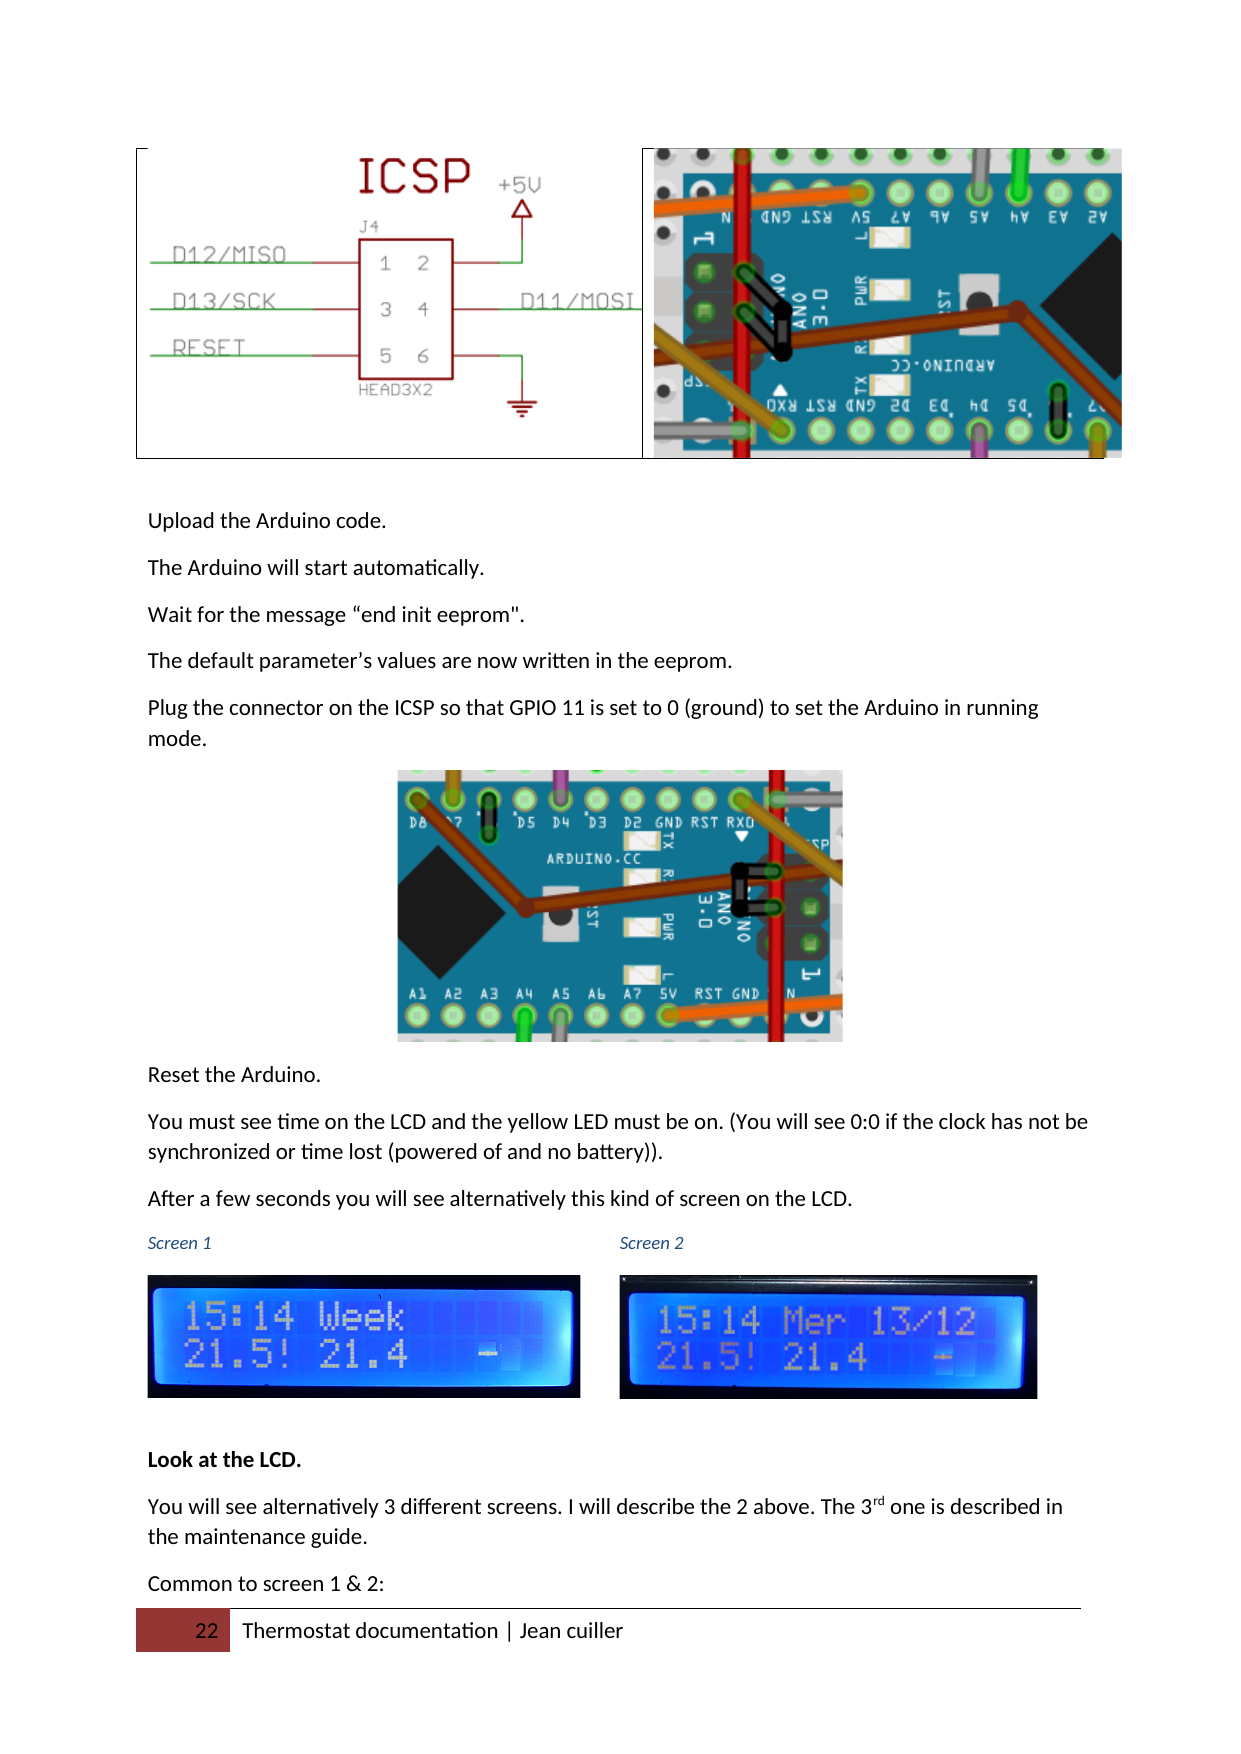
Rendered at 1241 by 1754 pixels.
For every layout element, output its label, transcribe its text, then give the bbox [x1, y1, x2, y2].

picture [619, 1275, 1038, 1399]
text Plug the connector on the ICSP so that GPIO 11 is set to 0 (ground) to set the Arduino in running mode. [148, 693, 1093, 752]
picture [654, 149, 1121, 458]
text Upload the Arduino code. [148, 506, 1093, 534]
text The Arduino will start automatically. [148, 553, 1093, 581]
picture [147, 1275, 581, 1398]
text You will see alternatively 3 different screens. I will describe the 2 above. The 3rd one is described in the maintenance guide. [148, 1492, 1093, 1551]
text After a few seconds you will see alternatively this kind of screen on the LCD. [148, 1184, 1093, 1212]
table_header Screen 1 [136, 1231, 608, 1398]
picture [147, 148, 642, 426]
text Reset the Arduino. [148, 1060, 1093, 1088]
table_header [137, 149, 642, 458]
text Wait for the message “end init eeprom". [148, 600, 1093, 628]
text Look at the LCD. [148, 1445, 1093, 1473]
text You must see time on the LCD and the yellow LED must be on. (You will see 0:0 if the clock has not be synchronized or time lost (powered of and no battery)). [148, 1107, 1093, 1165]
picture [397, 770, 843, 1042]
text The default parameter’s values are now written in the eeprom. [148, 647, 1093, 675]
table_header [643, 149, 653, 458]
text Common to screen 1 & 2: [148, 1569, 1093, 1597]
table_header Screen 2 [608, 1231, 1080, 1398]
